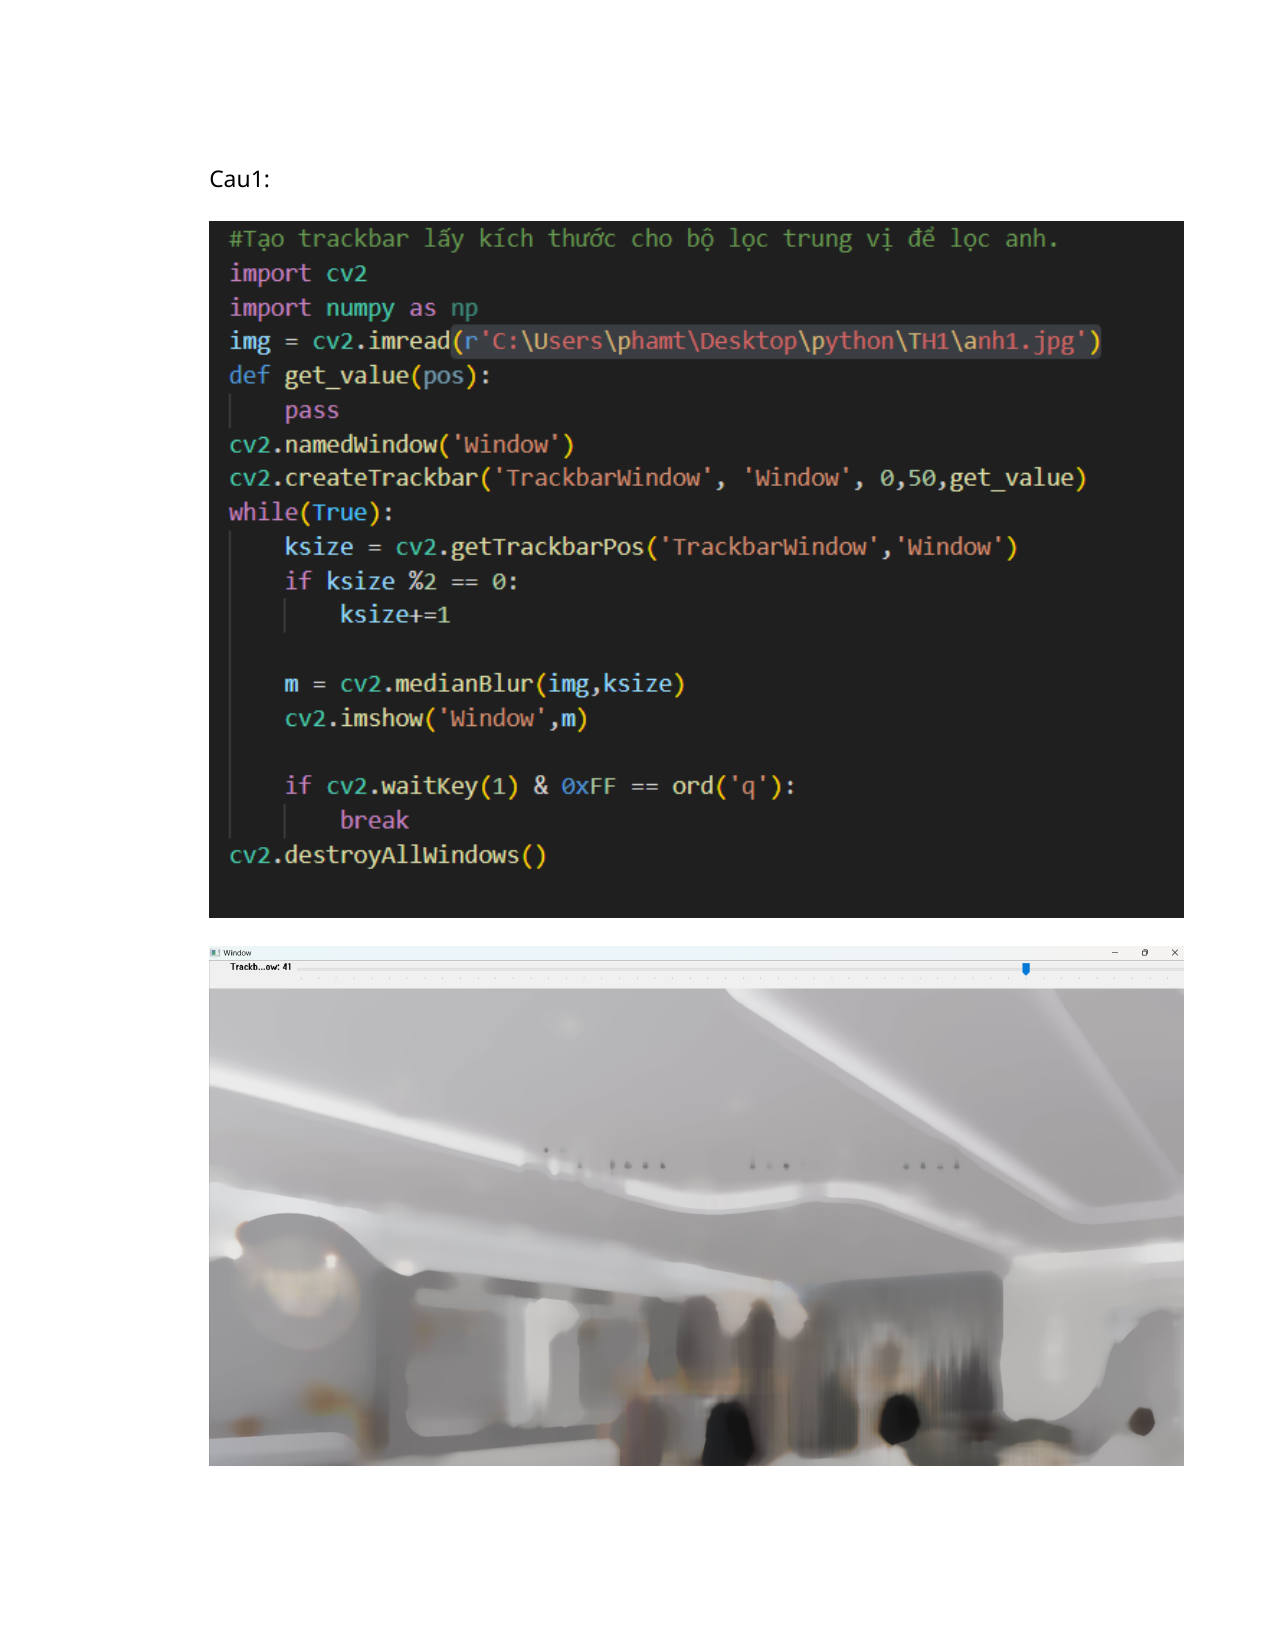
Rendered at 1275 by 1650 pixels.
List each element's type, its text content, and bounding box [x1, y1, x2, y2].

picture [209, 221, 1184, 918]
text Cau1: [150, 162, 1125, 194]
picture [209, 946, 1184, 1466]
